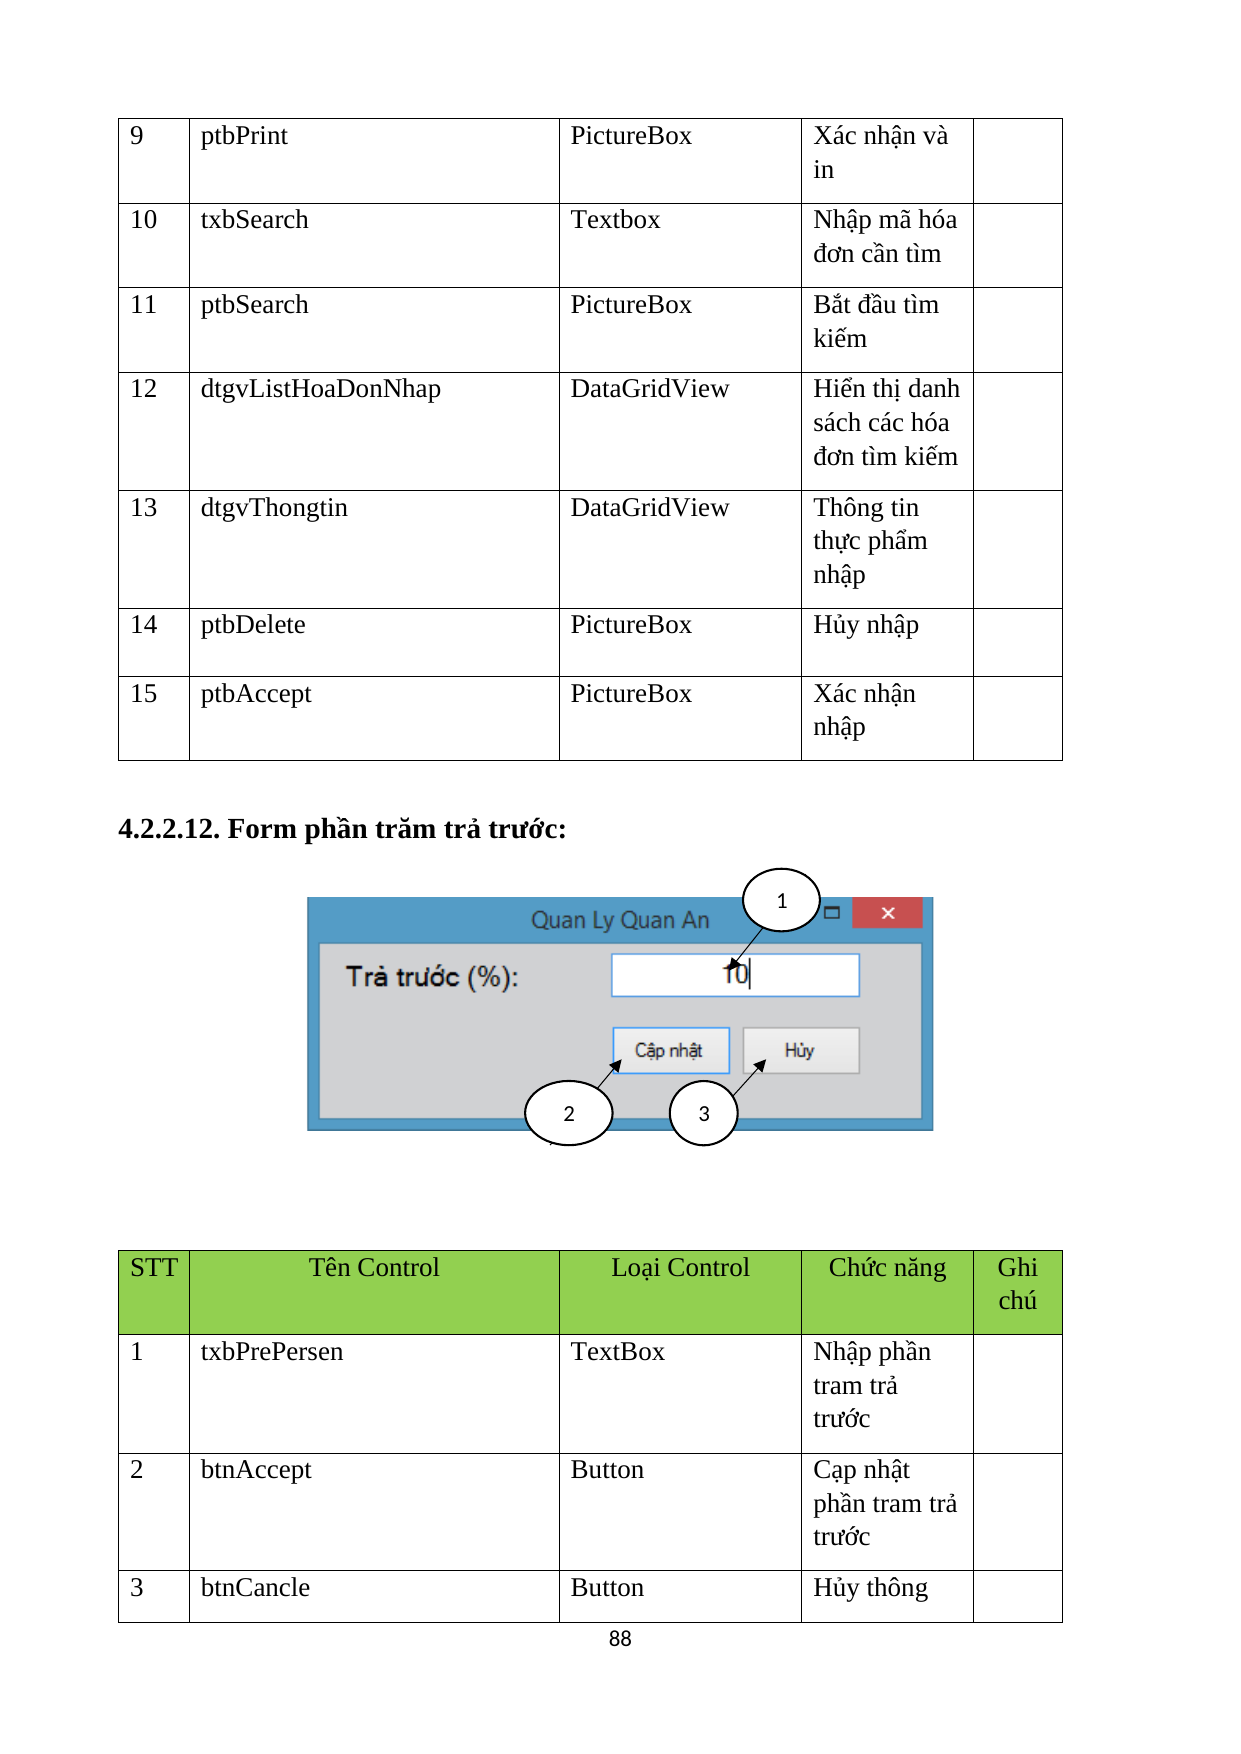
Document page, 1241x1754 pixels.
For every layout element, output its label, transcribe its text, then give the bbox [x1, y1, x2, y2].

table_cell Bắt đầu tìm kiếm [802, 288, 973, 372]
table_cell Xác nhận nhập [802, 677, 973, 760]
table_cell ptbPrint [190, 119, 559, 203]
table_cell 15 [119, 677, 189, 760]
table_cell Button [560, 1454, 801, 1570]
table_header Chức năng [802, 1251, 973, 1334]
table_cell Nhập mã hóa đơn cần tìm [802, 204, 973, 287]
subtitle 4.2.2.12. Form phần trăm trả trước: [118, 811, 1122, 845]
table_cell btnAccept [190, 1454, 559, 1570]
table_header Loại Control [560, 1251, 801, 1334]
table_cell Hủy thông tin [802, 1571, 973, 1622]
table_cell [974, 609, 1062, 676]
table_cell DataGridView [560, 491, 801, 608]
table_cell ptbDelete [190, 609, 559, 676]
table_cell [974, 1571, 1062, 1622]
table_cell ptbAccept [190, 677, 559, 760]
table_cell PictureBox [560, 609, 801, 676]
table_cell Textbox [560, 204, 801, 287]
table_cell Button [560, 1571, 801, 1622]
table_cell [974, 677, 1062, 760]
table_cell 11 [119, 288, 189, 372]
table_cell Nhập phần tram trả trước [802, 1335, 973, 1452]
table_cell Cạp nhật phần tram trả trước [802, 1454, 973, 1570]
table_cell Thông tin thực phẩm nhập [802, 491, 973, 608]
table_cell [974, 373, 1062, 489]
table_cell 12 [119, 373, 189, 489]
table_cell Hủy nhập [802, 609, 973, 676]
table_cell [974, 204, 1062, 287]
table_cell dtgvListHoaDonNhap [190, 373, 559, 489]
table_cell btnCancle [190, 1571, 559, 1622]
table_cell 1 [119, 1335, 189, 1452]
table_cell 2 [119, 1454, 189, 1570]
table_cell ptbSearch [190, 288, 559, 372]
table_cell txbPrePersen [190, 1335, 559, 1452]
table_cell PictureBox [560, 677, 801, 760]
table_header Ghi chú [974, 1251, 1062, 1334]
table_cell [974, 491, 1062, 608]
table_cell [974, 288, 1062, 372]
table_cell 9 [119, 119, 189, 203]
table_cell 14 [119, 609, 189, 676]
table_cell [974, 119, 1062, 203]
table_cell 3 [119, 1571, 189, 1622]
table_cell Xác nhận và in [802, 119, 973, 203]
table_cell DataGridView [560, 373, 801, 489]
table_cell Hiển thị danh sách các hóa đơn tìm kiếm [802, 373, 973, 489]
table_cell txbSearch [190, 204, 559, 287]
table_cell 10 [119, 204, 189, 287]
table_cell [974, 1454, 1062, 1570]
table_cell TextBox [560, 1335, 801, 1452]
table_cell dtgvThongtin [190, 491, 559, 608]
table_cell PictureBox [560, 119, 801, 203]
table_cell PictureBox [560, 288, 801, 372]
table_header STT [119, 1251, 189, 1334]
table_header Tên Control [190, 1251, 559, 1334]
picture [306, 897, 934, 1131]
table_cell [974, 1335, 1062, 1452]
table_cell 13 [119, 491, 189, 608]
